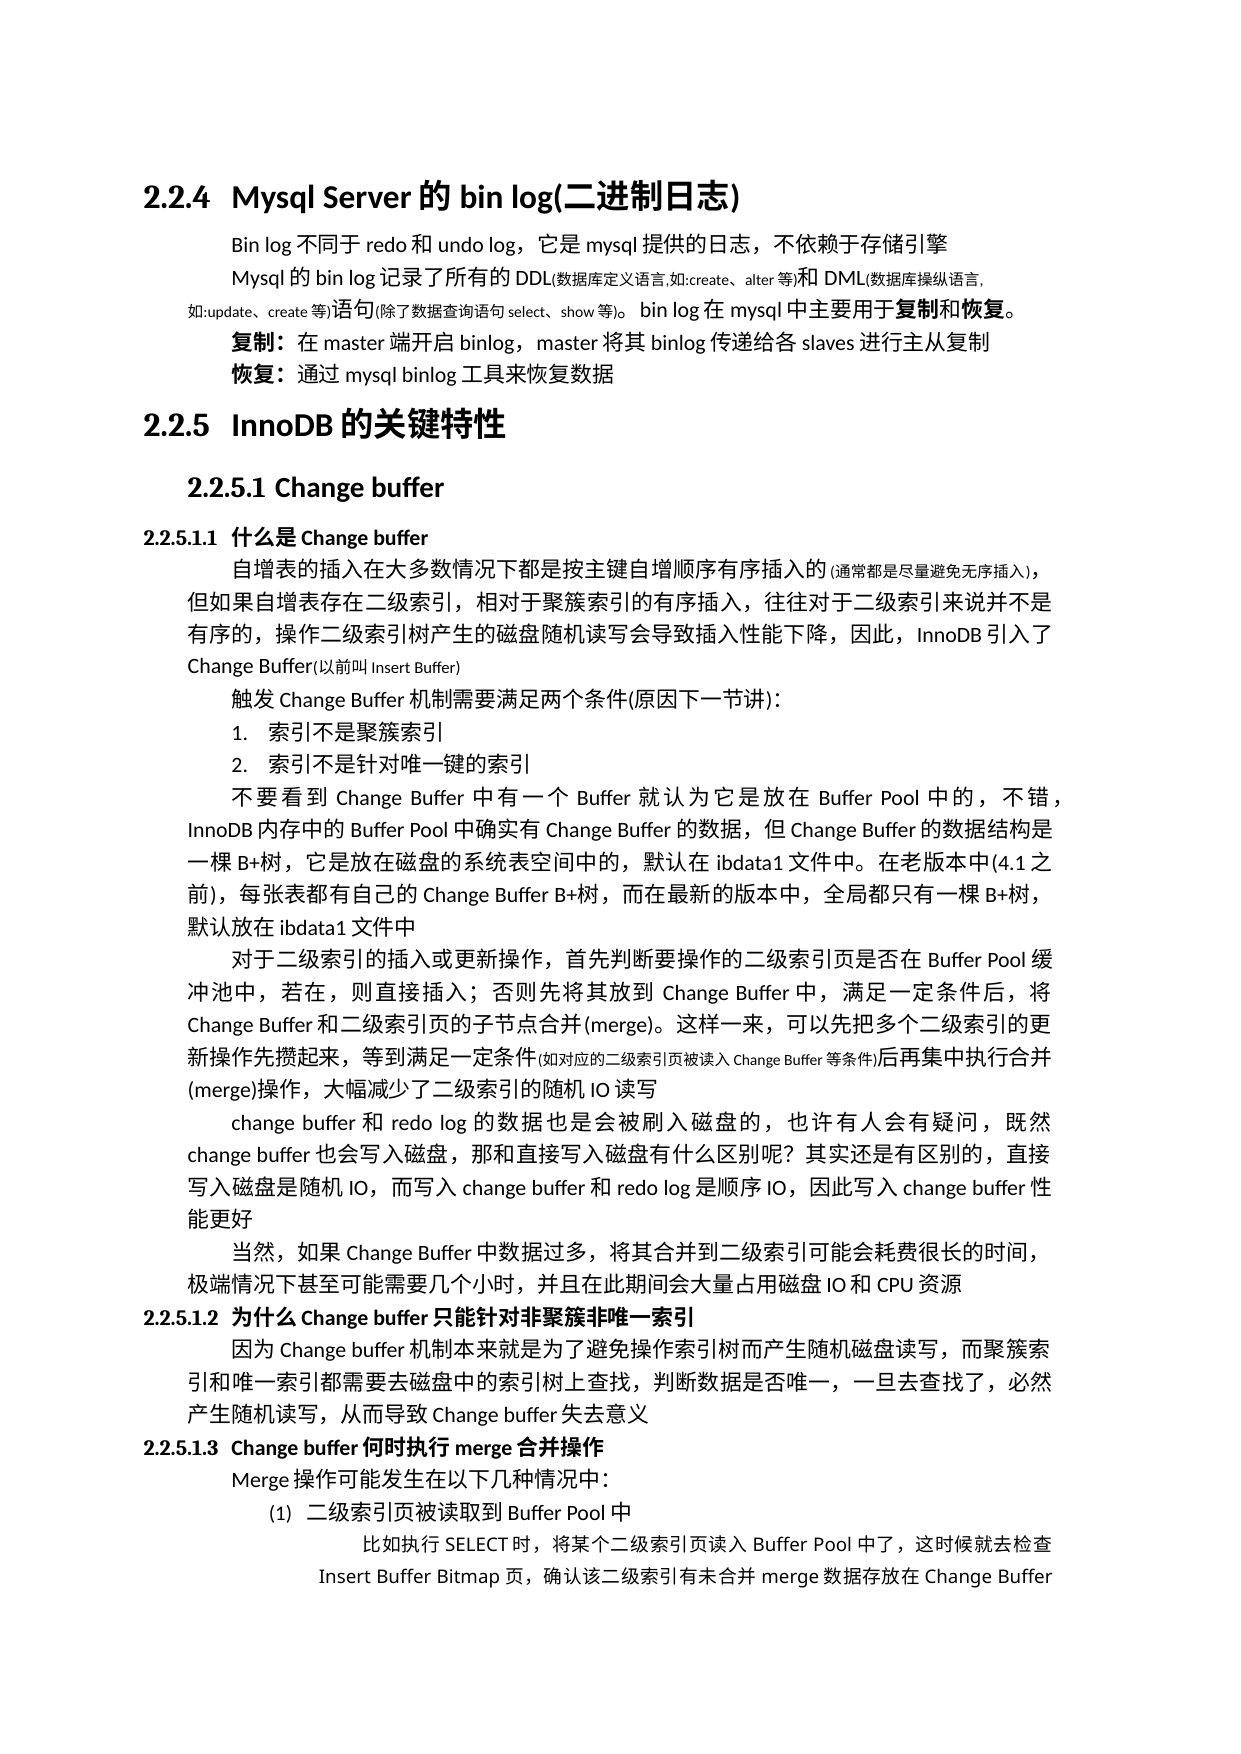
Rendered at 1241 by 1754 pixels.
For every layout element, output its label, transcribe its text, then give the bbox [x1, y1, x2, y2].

text Change buffer [187, 454, 1053, 519]
text 对于二级索引的插入或更新操作，首先判断要操作的二级索引页是否在Buffer Pool缓冲池中，若在，则直接插入；否则先将其放到Change Buffer中，满足一定条件后，将Change Buffer和二级索引页的子节点合并(merge)。这样一来，可以先把多个二级索引的更新操作先攒起来，等到满足一定条件(如对应的二级索引页被读入Change Buffer等条件)后再集中执行合并(merge)操作，大幅减少了二级索引的随机IO读写 [187, 942, 1053, 1104]
list 索引不是针对唯一键的索引 [231, 747, 1053, 779]
text Mysql Server的 bin log(二进制日志) [143, 162, 1053, 227]
text 恢复：通过mysql binlog工具来恢复数据 [187, 357, 1053, 389]
text Mysql的bin log记录了所有的DDL(数据库定义语言,如:create、alter等)和DML(数据库操纵语言,如:update、create等)语句(除了数据查询语句select、show等)。bin log在mysql中主要用于复制和恢复。 [187, 259, 1053, 324]
text 什么是Change buffer [143, 519, 1053, 552]
list 二级索引页被读取到Buffer Pool中 [269, 1494, 1053, 1527]
text 当然，如果Change Buffer中数据过多，将其合并到二级索引可能会耗费很长的时间，极端情况下甚至可能需要几个小时，并且在此期间会大量占用磁盘IO和CPU资源 [187, 1234, 1053, 1299]
text Change buffer何时执行merge合并操作 [143, 1429, 1053, 1462]
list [319, 1527, 1053, 1592]
text InnoDB的关键特性 [143, 389, 1053, 454]
text 自增表的插入在大多数情况下都是按主键自增顺序有序插入的(通常都是尽量避免无序插入)，但如果自增表存在二级索引，相对于聚簇索引的有序插入，往往对于二级索引来说并不是有序的，操作二级索引树产生的磁盘随机读写会导致插入性能下降，因此，InnoDB引入了Change Buffer(以前叫Insert Buffer) [187, 552, 1053, 682]
text 复制：在master端开启binlog，master将其binlog传递给各slaves进行主从复制 [187, 324, 1053, 357]
text change buffer和redo log的数据也是会被刷入磁盘的，也许有人会有疑问，既然change buffer也会写入磁盘，那和直接写入磁盘有什么区别呢？其实还是有区别的，直接写入磁盘是随机IO，而写入change buffer和redo log是顺序IO，因此写入change buffer性能更好 [187, 1104, 1053, 1234]
text 不要看到Change Buffer中有一个Buffer就认为它是放在Buffer Pool中的，不错，InnoDB内存中的Buffer Pool中确实有Change Buffer的数据，但Change Buffer的数据结构是一棵B+树，它是放在磁盘的系统表空间中的，默认在ibdata1文件中。在老版本中(4.1之前)，每张表都有自己的Change Buffer B+树，而在最新的版本中，全局都只有一棵B+树，默认放在ibdata1文件中 [187, 779, 1053, 942]
text Bin log不同于redo和undo log，它是mysql提供的日志，不依赖于存储引擎 [187, 227, 1053, 259]
list 索引不是聚簇索引 [231, 714, 1053, 747]
text 因为Change buffer机制本来就是为了避免操作索引树而产生随机磁盘读写，而聚簇索引和唯一索引都需要去磁盘中的索引树上查找，判断数据是否唯一，一旦去查找了，必然产生随机读写，从而导致Change buffer失去意义 [187, 1332, 1053, 1429]
text Merge操作可能发生在以下几种情况中： [231, 1462, 1053, 1494]
text 触发Change Buffer机制需要满足两个条件(原因下一节讲)： [187, 682, 1053, 714]
text 为什么Change buffer只能针对非聚簇非唯一索引 [143, 1299, 1053, 1332]
